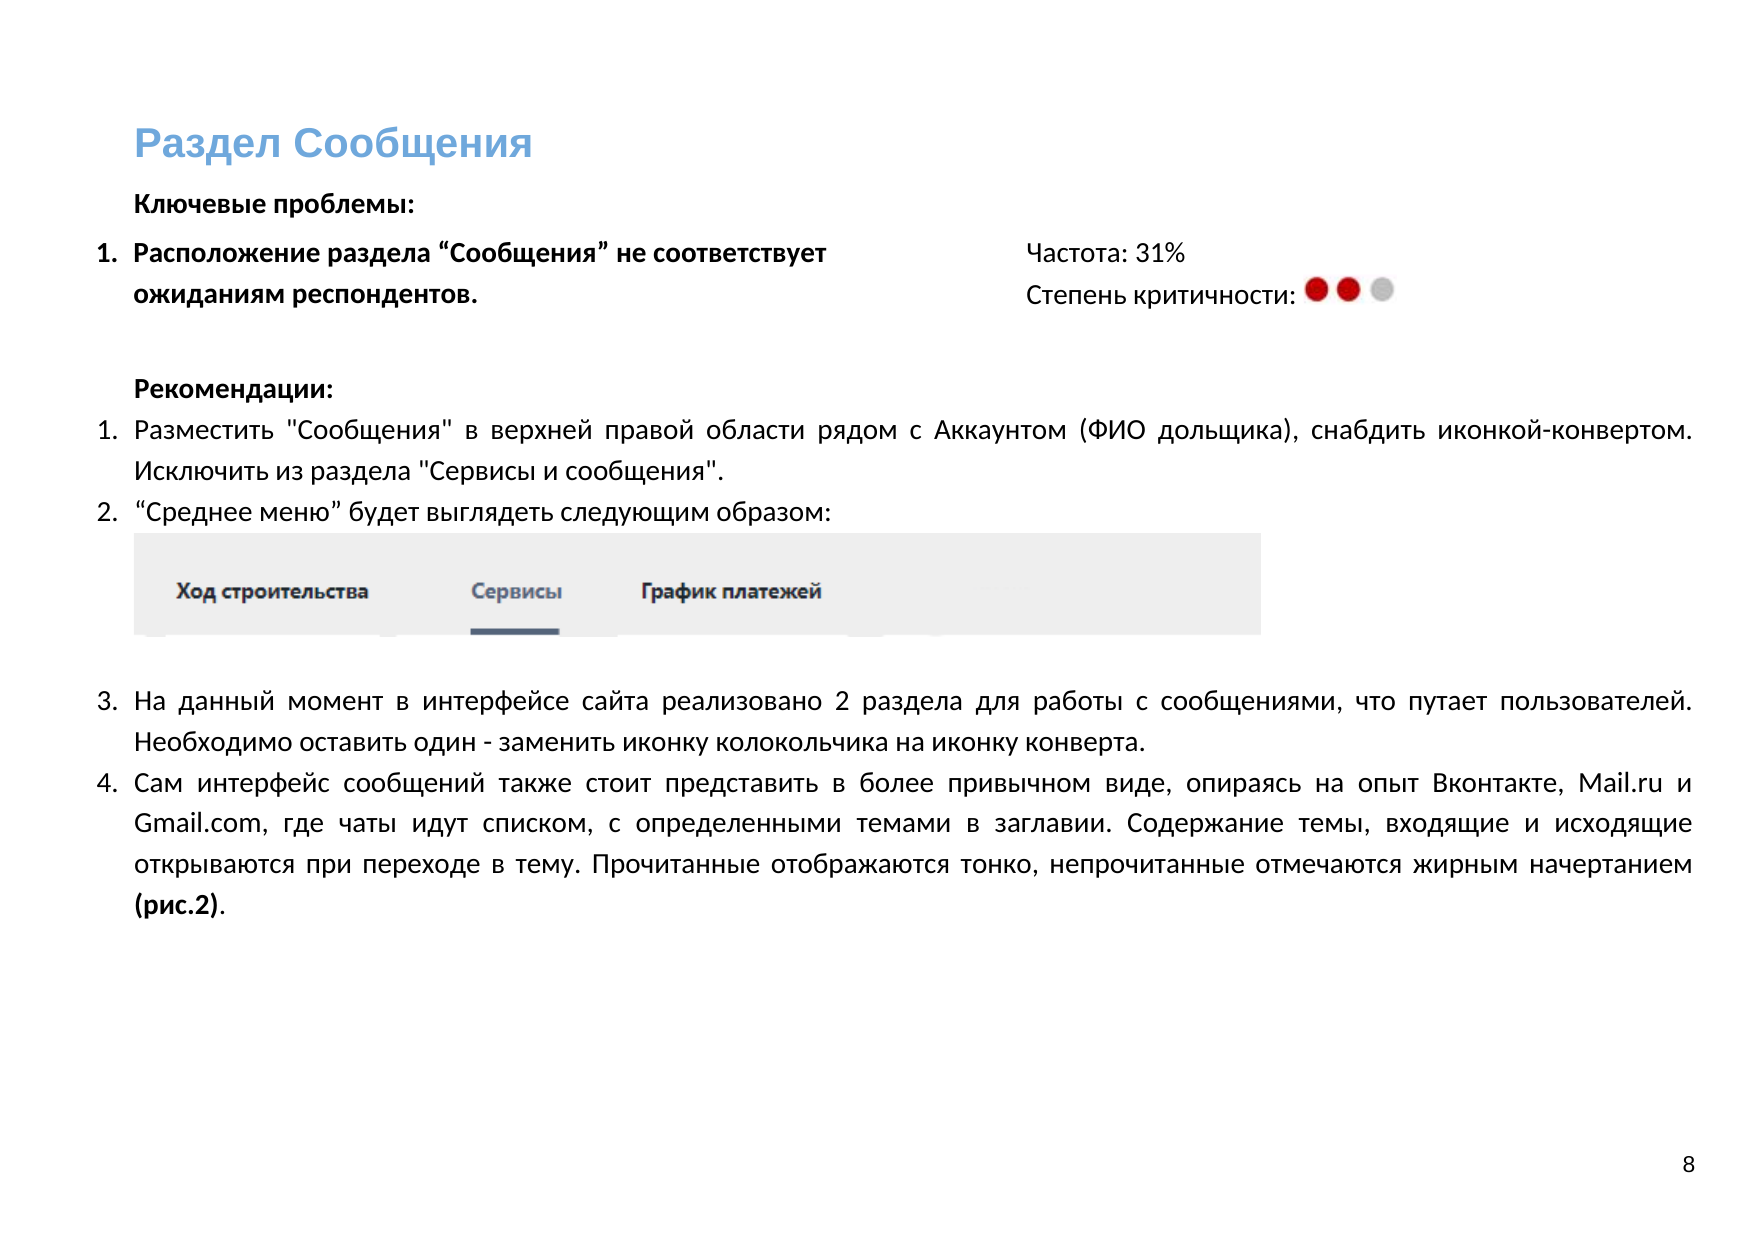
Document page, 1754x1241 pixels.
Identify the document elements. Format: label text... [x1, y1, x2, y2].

picture [1303, 274, 1397, 305]
picture [133, 533, 1261, 637]
text Ключевые проблемы: [59, 186, 1695, 221]
list Сам интерфейс сообщений также стоит представить в более привычном виде, опираясь на опыт Вконтакте, Mail.ru и Gmail.com, где чаты идут списком, с определенными темами в заглавии. Содержание темы, входящие и исходящие открываются при переходе в тему. Прочитанные отображаются тонко, непрочитанные отмечаются жирным начертанием (рис.2). [96, 764, 1695, 922]
text Рекомендации: [59, 370, 1695, 406]
list Разместить "Сообщения" в верхней правой области рядом с Аккаунтом (ФИО дольщика), снабдить иконкой-конвертом. Исключить из раздела "Сервисы и сообщения". [96, 411, 1695, 488]
list На данный момент в интерфейсе сайта реализовано 2 раздела для работы с сообщениями, что путает пользователей. Необходимо оставить один - заменить иконку колокольчика на иконку конверта. [96, 682, 1695, 758]
table_header Частота: 31% Степень критичности: [867, 223, 1683, 368]
list “Среднее меню” будет выглядеть следующим образом: [96, 493, 1695, 528]
table_header Расположение раздела “Сообщения” не соответствует ожиданиям респондентов. [49, 223, 865, 368]
subtitle Раздел Сообщения [134, 118, 1695, 166]
